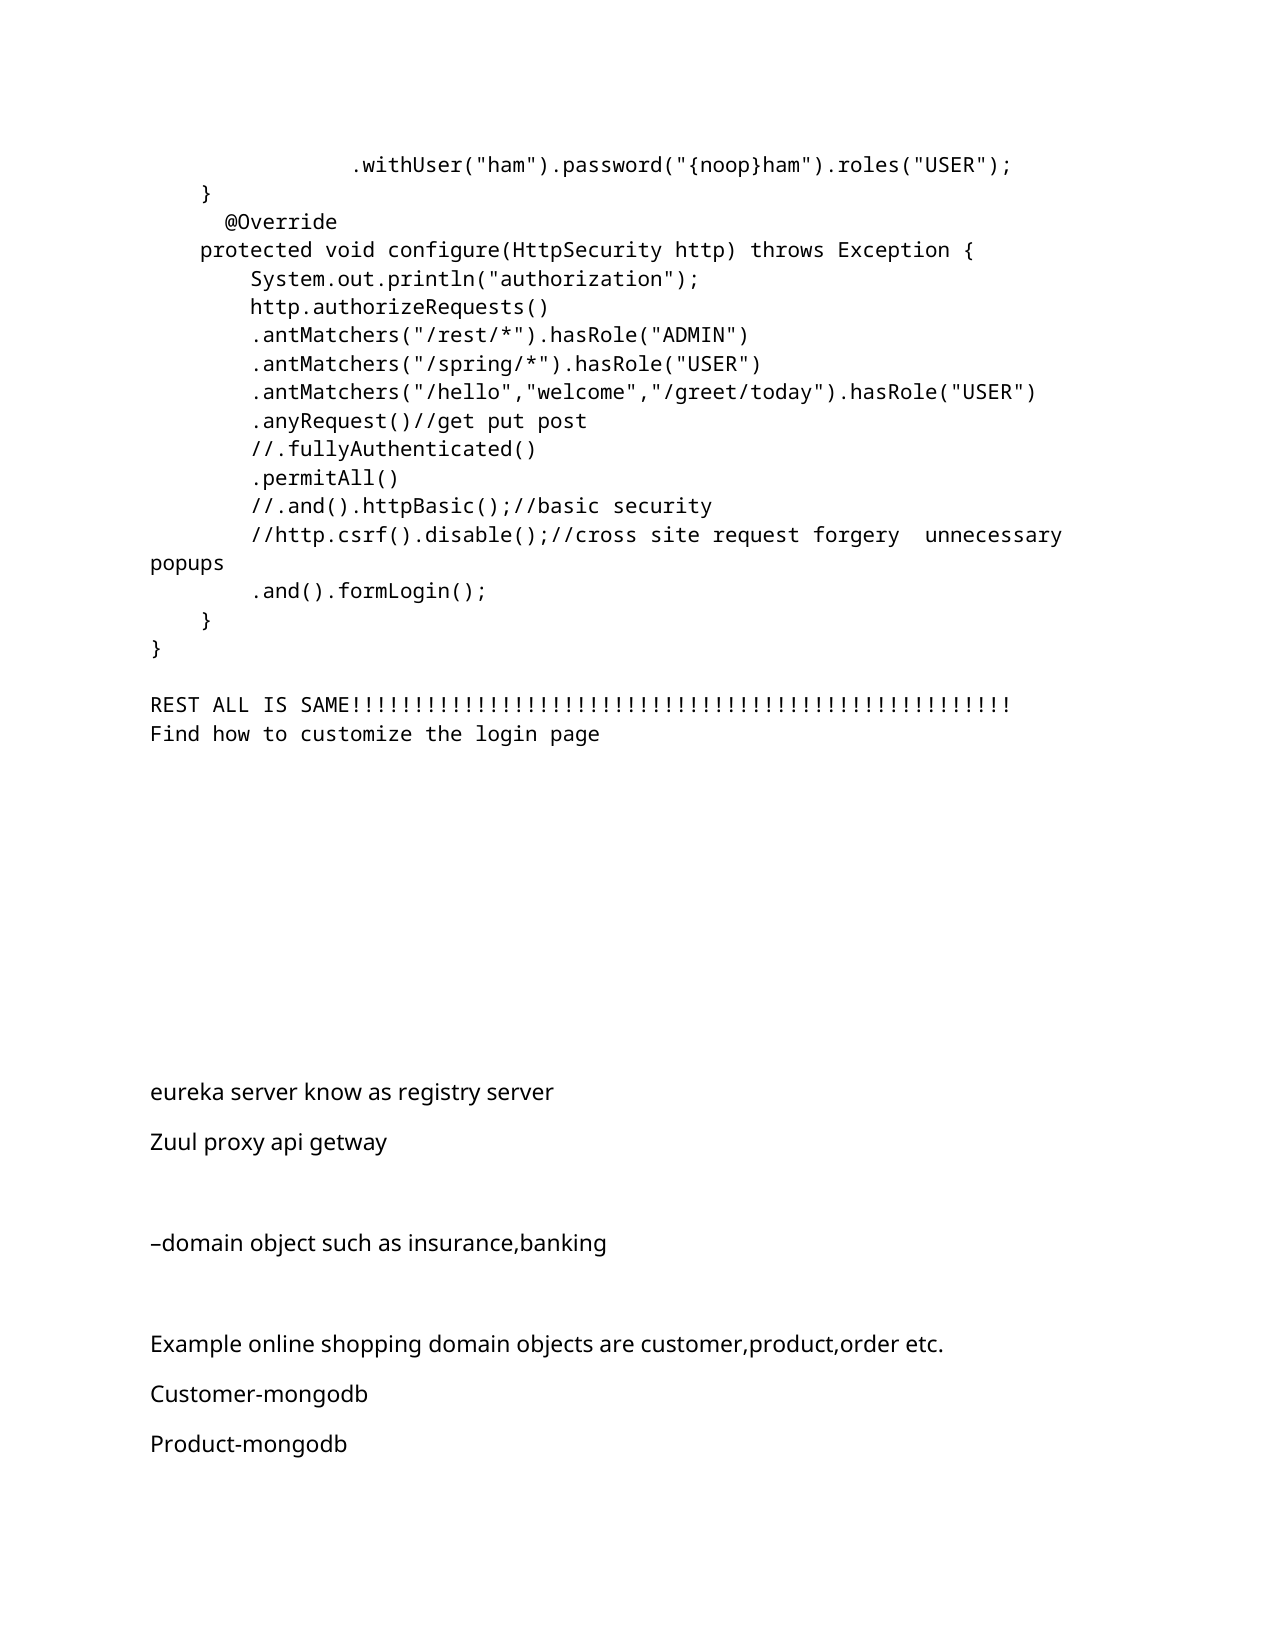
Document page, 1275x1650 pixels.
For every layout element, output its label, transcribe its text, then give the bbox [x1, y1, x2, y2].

text protected void configure(HttpSecurity http) throws Exception { [150, 235, 1125, 264]
text } [150, 633, 1125, 662]
text REST ALL IS SAME!!!!!!!!!!!!!!!!!!!!!!!!!!!!!!!!!!!!!!!!!!!!!!!!!!!!! [150, 690, 1125, 719]
text eureka server know as registry server [150, 1076, 1125, 1107]
text //.fullyAuthenticated() [150, 434, 1125, 463]
text .withUser("ham").password("{noop}ham").roles("USER"); [150, 150, 1125, 178]
text } [150, 178, 1125, 207]
text .permitAll() [150, 463, 1125, 491]
text System.out.println("authorization"); [150, 264, 1125, 292]
text //http.csrf().disable();//cross site request forgery unnecessary popups [150, 520, 1125, 577]
text .anyRequest()//get put post [150, 406, 1125, 434]
text Example online shopping domain objects are customer,product,order etc. [150, 1328, 1125, 1359]
text @Override [150, 207, 1125, 235]
text //.and().httpBasic();//basic security [150, 491, 1125, 520]
text Product-mongodb [150, 1428, 1125, 1460]
text } [150, 605, 1125, 633]
text .antMatchers("/hello","welcome","/greet/today").hasRole("USER") [150, 377, 1125, 406]
text Find how to customize the login page [150, 719, 1125, 747]
text .antMatchers("/spring/*").hasRole("USER") [150, 349, 1125, 377]
text –domain object such as insurance,banking [150, 1227, 1125, 1258]
text http.authorizeRequests() [150, 292, 1125, 321]
text Customer-mongodb [150, 1378, 1125, 1409]
text .antMatchers("/rest/*").hasRole("ADMIN") [150, 321, 1125, 349]
text .and().formLogin(); [150, 577, 1125, 605]
text Zuul proxy api getway [150, 1126, 1125, 1157]
